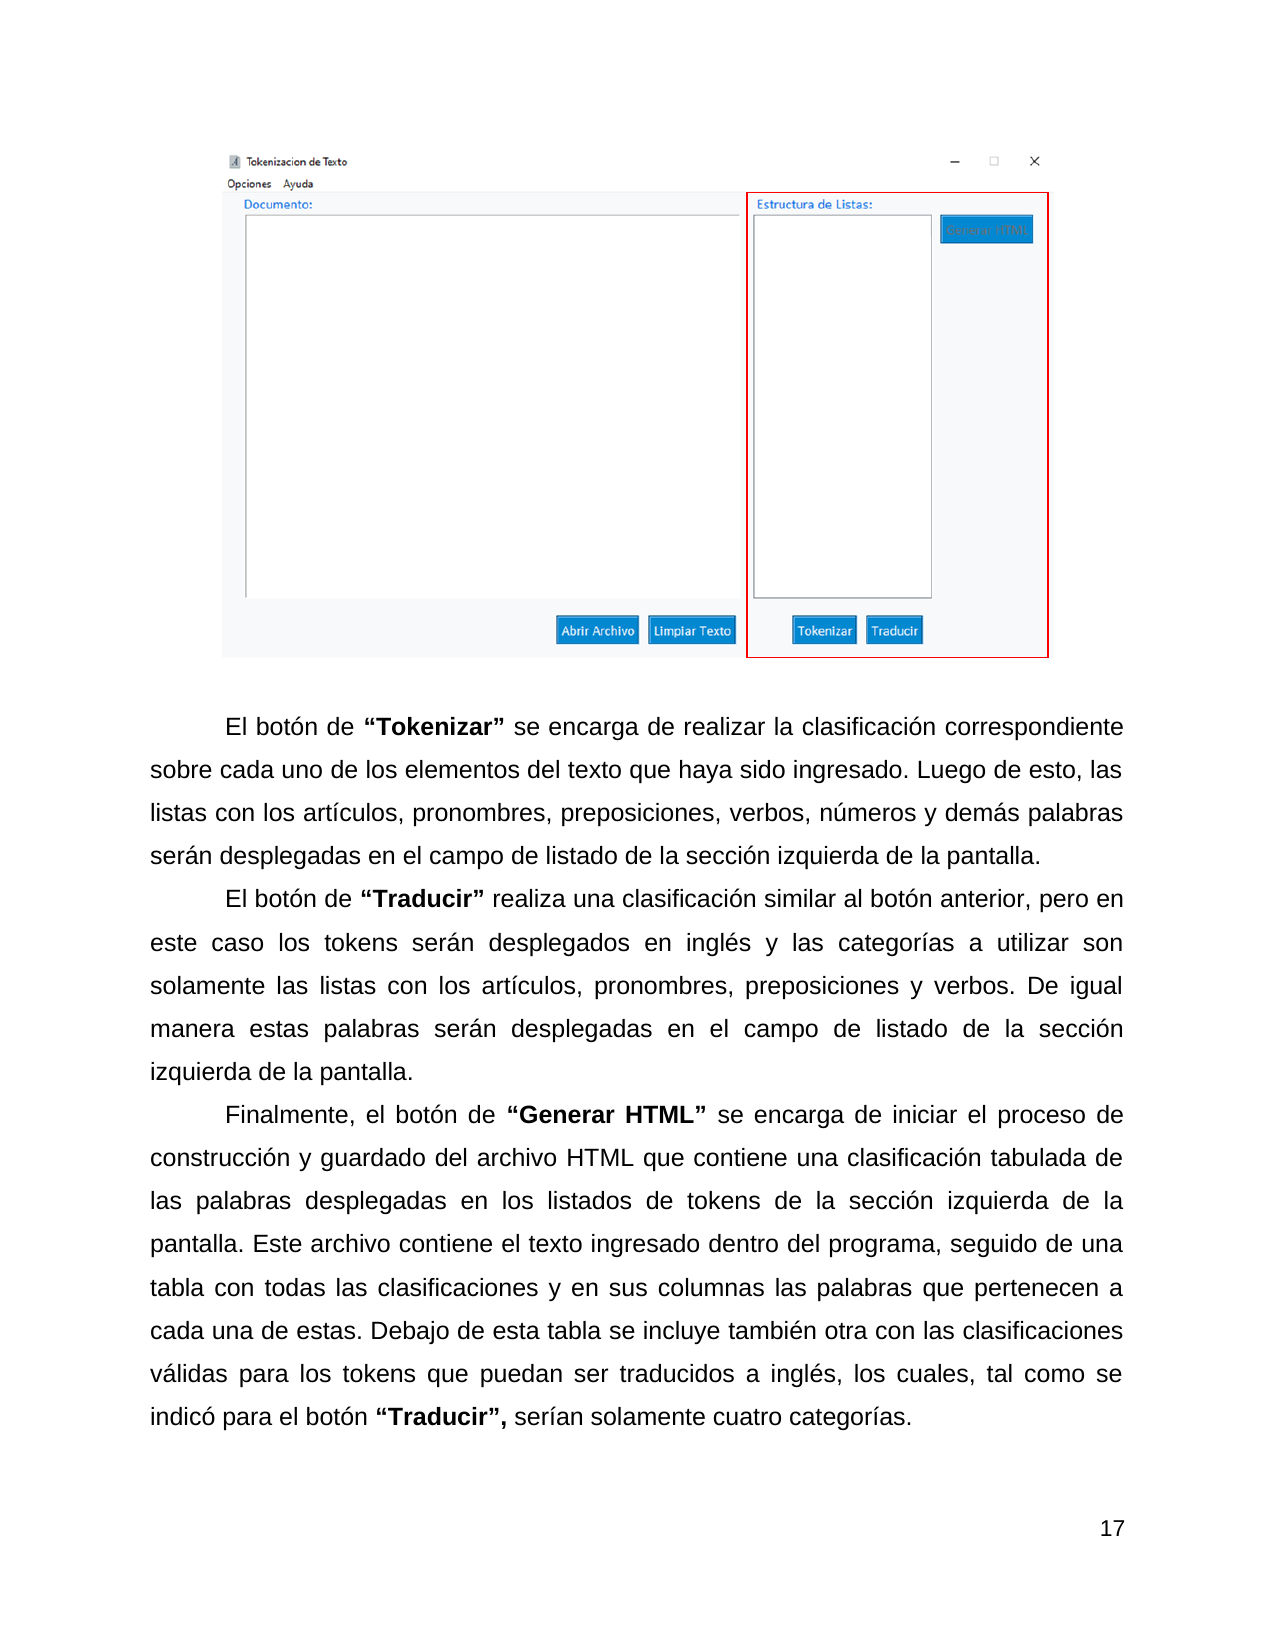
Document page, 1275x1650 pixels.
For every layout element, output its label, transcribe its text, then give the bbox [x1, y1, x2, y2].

picture [221, 150, 1054, 658]
text El botón de “Tokenizar” se encarga de realizar la clasificación correspondiente sobre cada uno de los elementos del texto que haya sido ingresado. Luego de esto, las listas con los artículos, pronombres, preposiciones, verbos, números y demás palabras serán desplegadas en el campo de listado de la sección izquierda de la pantalla. [150, 712, 1125, 870]
text Finalmente, el botón de “Generar HTML” se encarga de iniciar el proceso de construcción y guardado del archivo HTML que contiene una clasificación tabulada de las palabras desplegadas en los listados de tokens de la sección izquierda de la pantalla. Este archivo contiene el texto ingresado dentro del programa, seguido de una tabla con todas las clasificaciones y en sus columnas las palabras que pertenecen a cada una de estas. Debajo de esta tabla se incluye también otra con las clasificaciones válidas para los tokens que puedan ser traducidos a inglés, los cuales, tal como se indicó para el botón “Traducir”, serían solamente cuatro categorías. [150, 1100, 1125, 1431]
text El botón de “Traducir” realiza una clasificación similar al botón anterior, pero en este caso los tokens serán desplegados en inglés y las categorías a utilizar son solamente las listas con los artículos, pronombres, preposiciones y verbos. De igual manera estas palabras serán desplegadas en el campo de listado de la sección izquierda de la pantalla. [150, 884, 1125, 1086]
